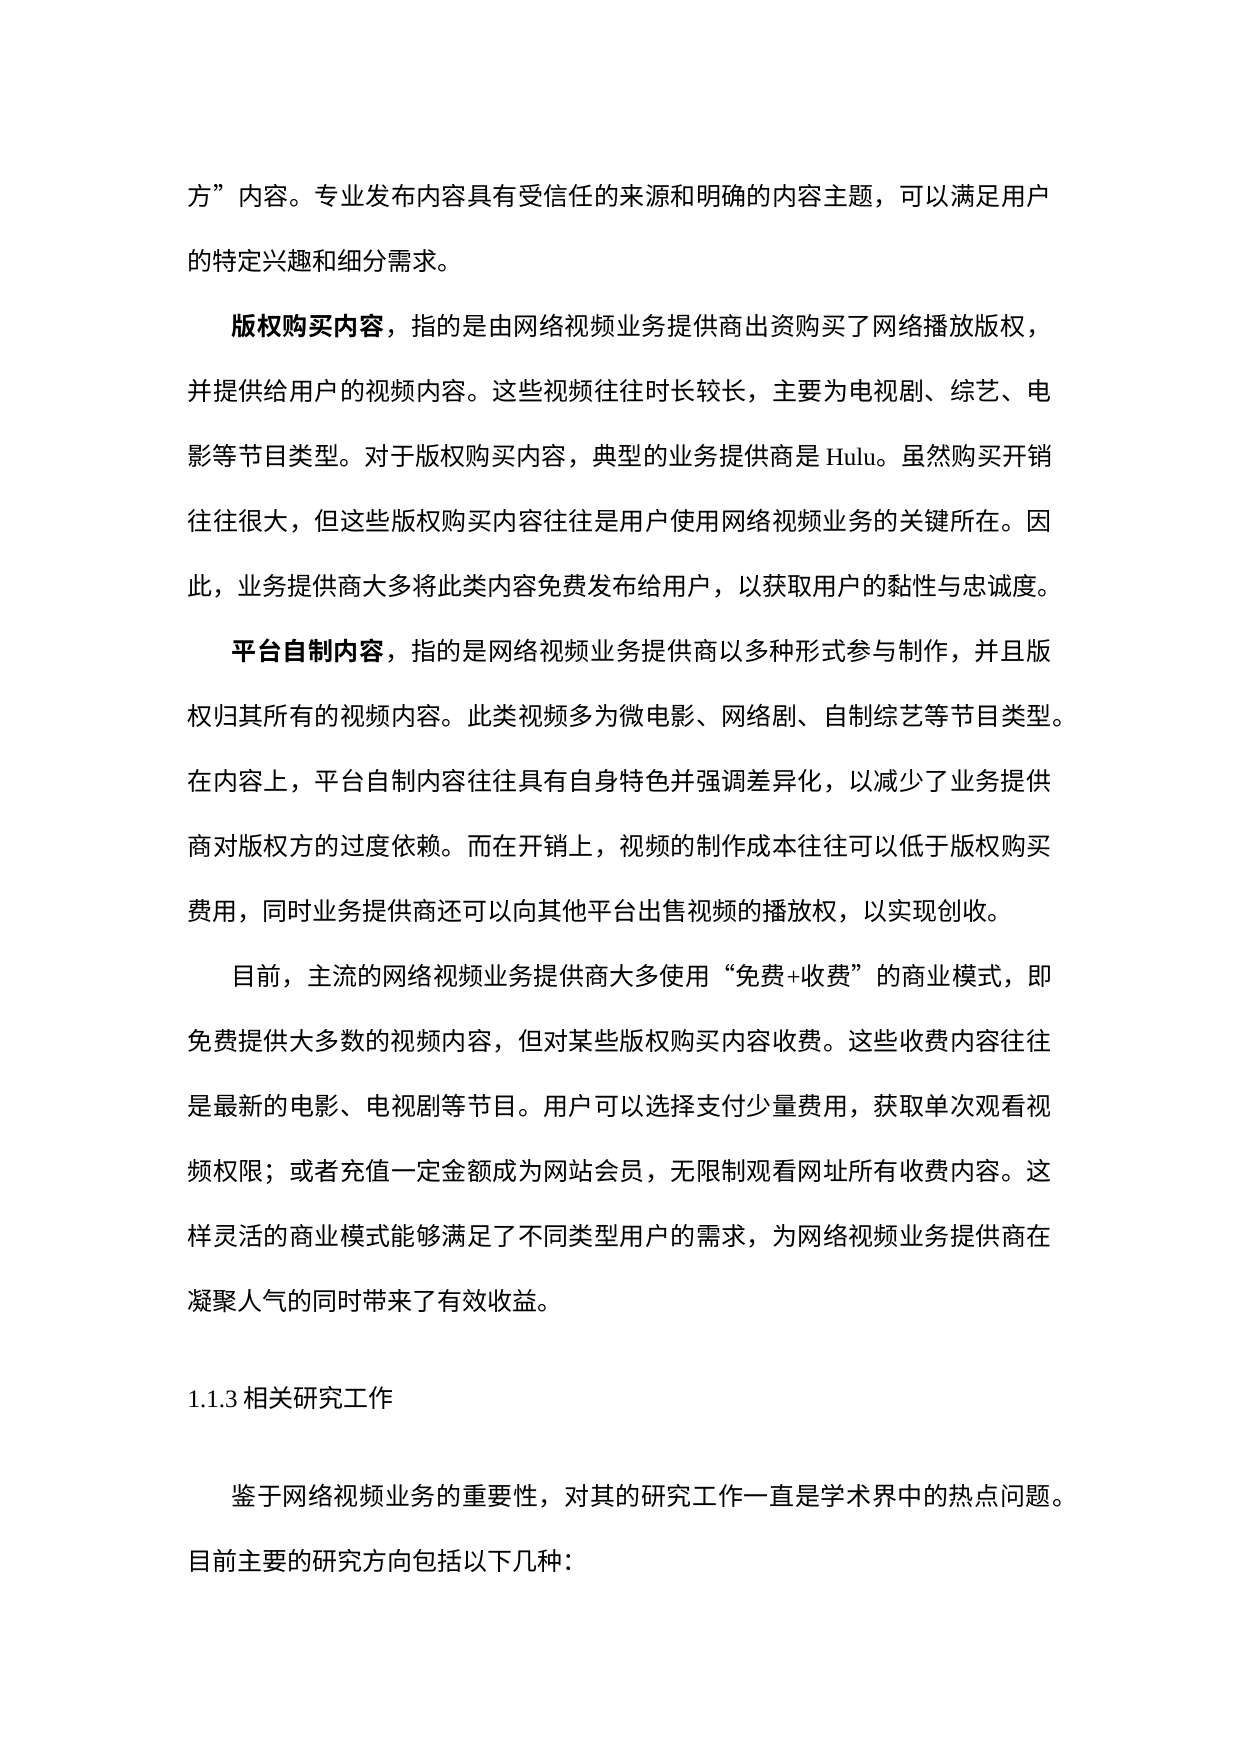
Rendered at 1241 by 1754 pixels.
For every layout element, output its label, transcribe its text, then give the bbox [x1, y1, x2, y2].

text 相关研究工作 [187, 1364, 1053, 1429]
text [187, 162, 1053, 292]
text 版权购买内容，指的是由网络视频业务提供商出资购买了网络播放版权，并提供给用户的视频内容。这些视频往往时长较长，主要为电视剧、综艺、电影等节目类型。对于版权购买内容，典型的业务提供商是Hulu。虽然购买开销往往很大，但这些版权购买内容往往是用户使用网络视频业务的关键所在。因此，业务提供商大多将此类内容免费发布给用户，以获取用户的黏性与忠诚度。 [187, 292, 1053, 617]
text 鉴于网络视频业务的重要性，对其的研究工作一直是学术界中的热点问题。目前主要的研究方向包括以下几种： [187, 1462, 1053, 1592]
text 目前，主流的网络视频业务提供商大多使用“免费+收费”的商业模式，即免费提供大多数的视频内容，但对某些版权购买内容收费。这些收费内容往往是最新的电影、电视剧等节目。用户可以选择支付少量费用，获取单次观看视频权限；或者充值一定金额成为网站会员，无限制观看网址所有收费内容。这样灵活的商业模式能够满足了不同类型用户的需求，为网络视频业务提供商在凝聚人气的同时带来了有效收益。 [187, 942, 1053, 1332]
text 平台自制内容，指的是网络视频业务提供商以多种形式参与制作，并且版权归其所有的视频内容。此类视频多为微电影、网络剧、自制综艺等节目类型。在内容上，平台自制内容往往具有自身特色并强调差异化，以减少了业务提供商对版权方的过度依赖。而在开销上，视频的制作成本往往可以低于版权购买费用，同时业务提供商还可以向其他平台出售视频的播放权，以实现创收。 [187, 617, 1053, 942]
